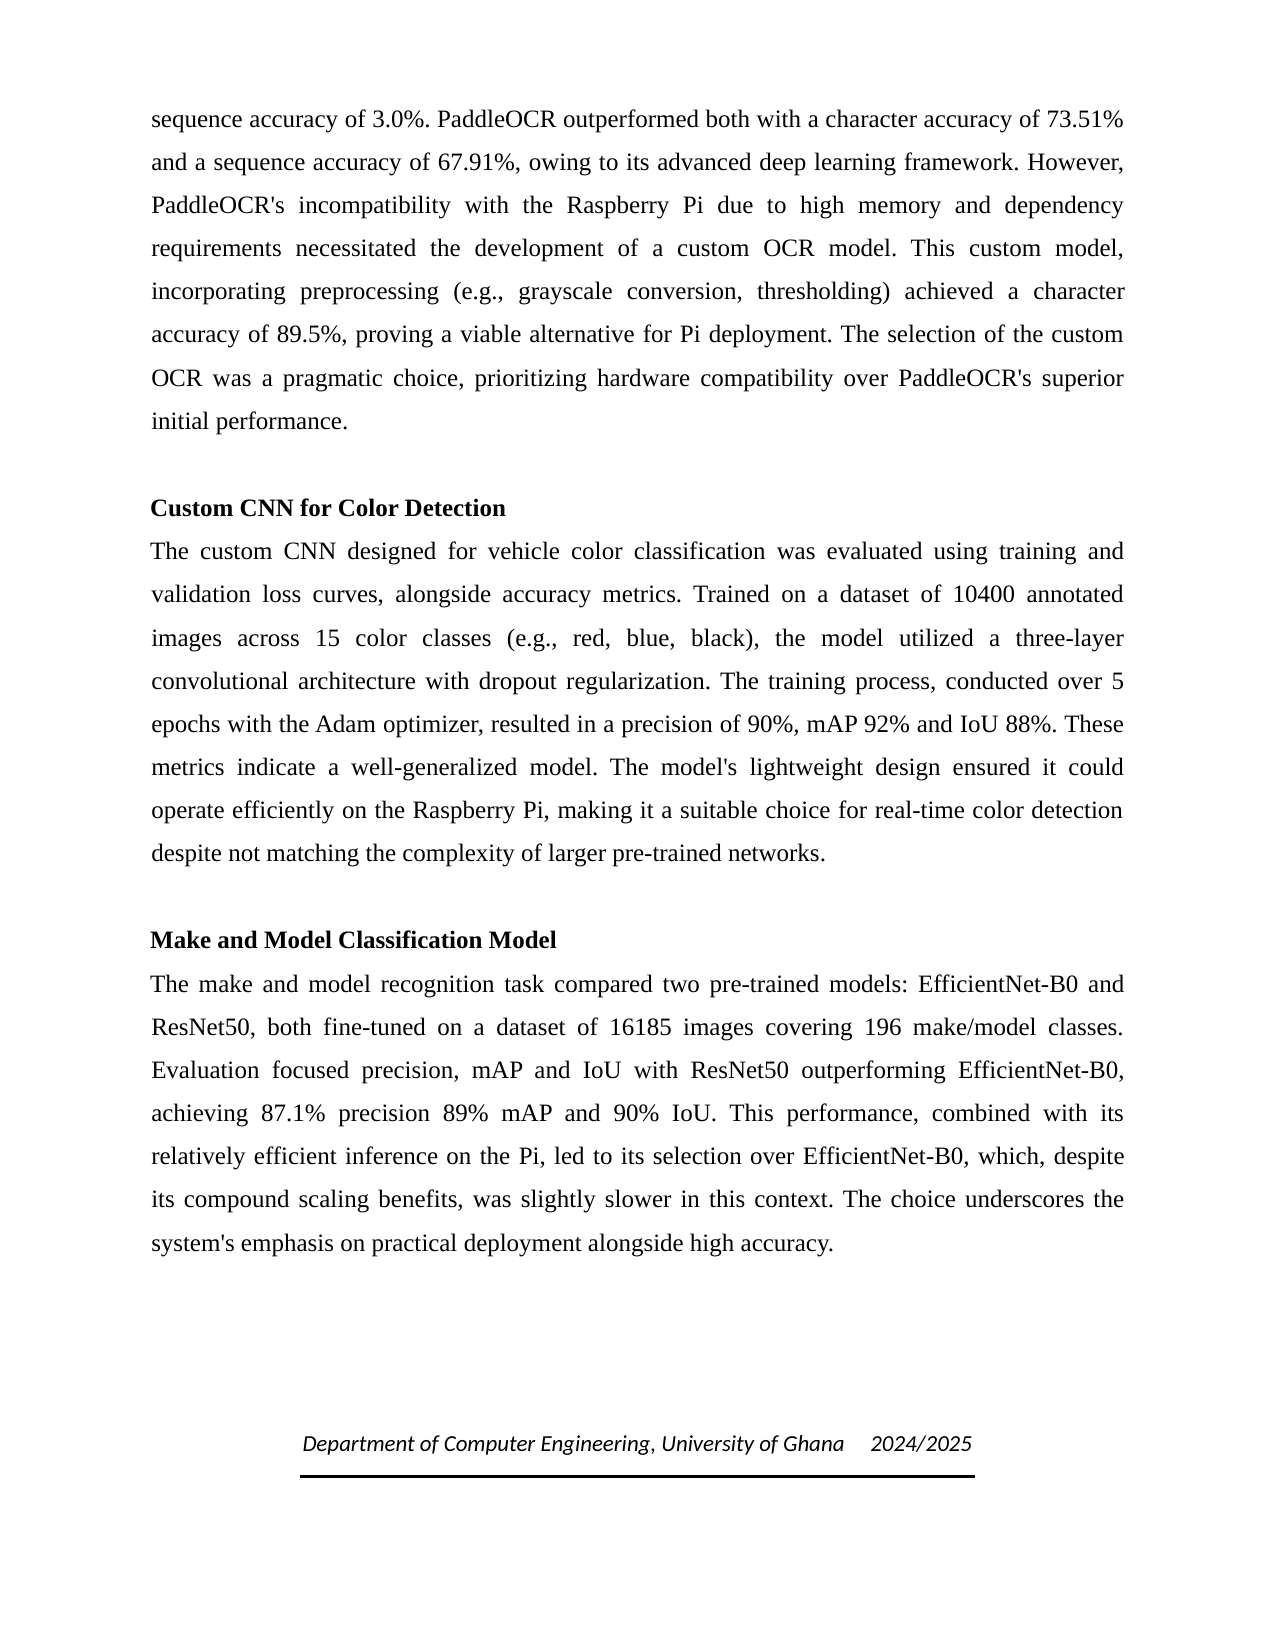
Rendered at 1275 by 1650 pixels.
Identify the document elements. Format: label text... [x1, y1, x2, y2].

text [150, 104, 1125, 434]
text Make and Model Classification Model [150, 925, 1125, 954]
text The custom CNN designed for vehicle color classification was evaluated using training and validation loss curves, alongside accuracy metrics. Trained on a dataset of 10400 annotated images across 15 color classes (e.g., red, blue, black), the model utilized a three-layer convolutional architecture with dropout regularization. The training process, conducted over 5 epochs with the Adam optimizer, resulted in a precision of 90%, mAP 92% and IoU 88%. These metrics indicate a well-generalized model. The model's lightweight design ensured it could operate efficiently on the Raspberry Pi, making it a suitable choice for real-time color detection despite not matching the complexity of larger pre-trained networks. [150, 536, 1125, 867]
text The make and model recognition task compared two pre-trained models: EfficientNet-B0 and ResNet50, both fine-tuned on a dataset of 16185 images covering 196 make/model classes. Evaluation focused precision, mAP and IoU with ResNet50 outperforming EfficientNet-B0, achieving 87.1% precision 89% mAP and 90% IoU. This performance, combined with its relatively efficient inference on the Pi, led to its selection over EfficientNet-B0, which, despite its compound scaling benefits, was slightly slower in this context. The choice underscores the system's emphasis on practical deployment alongside high accuracy. [150, 969, 1125, 1256]
text Custom CNN for Color Detection [150, 493, 1125, 522]
